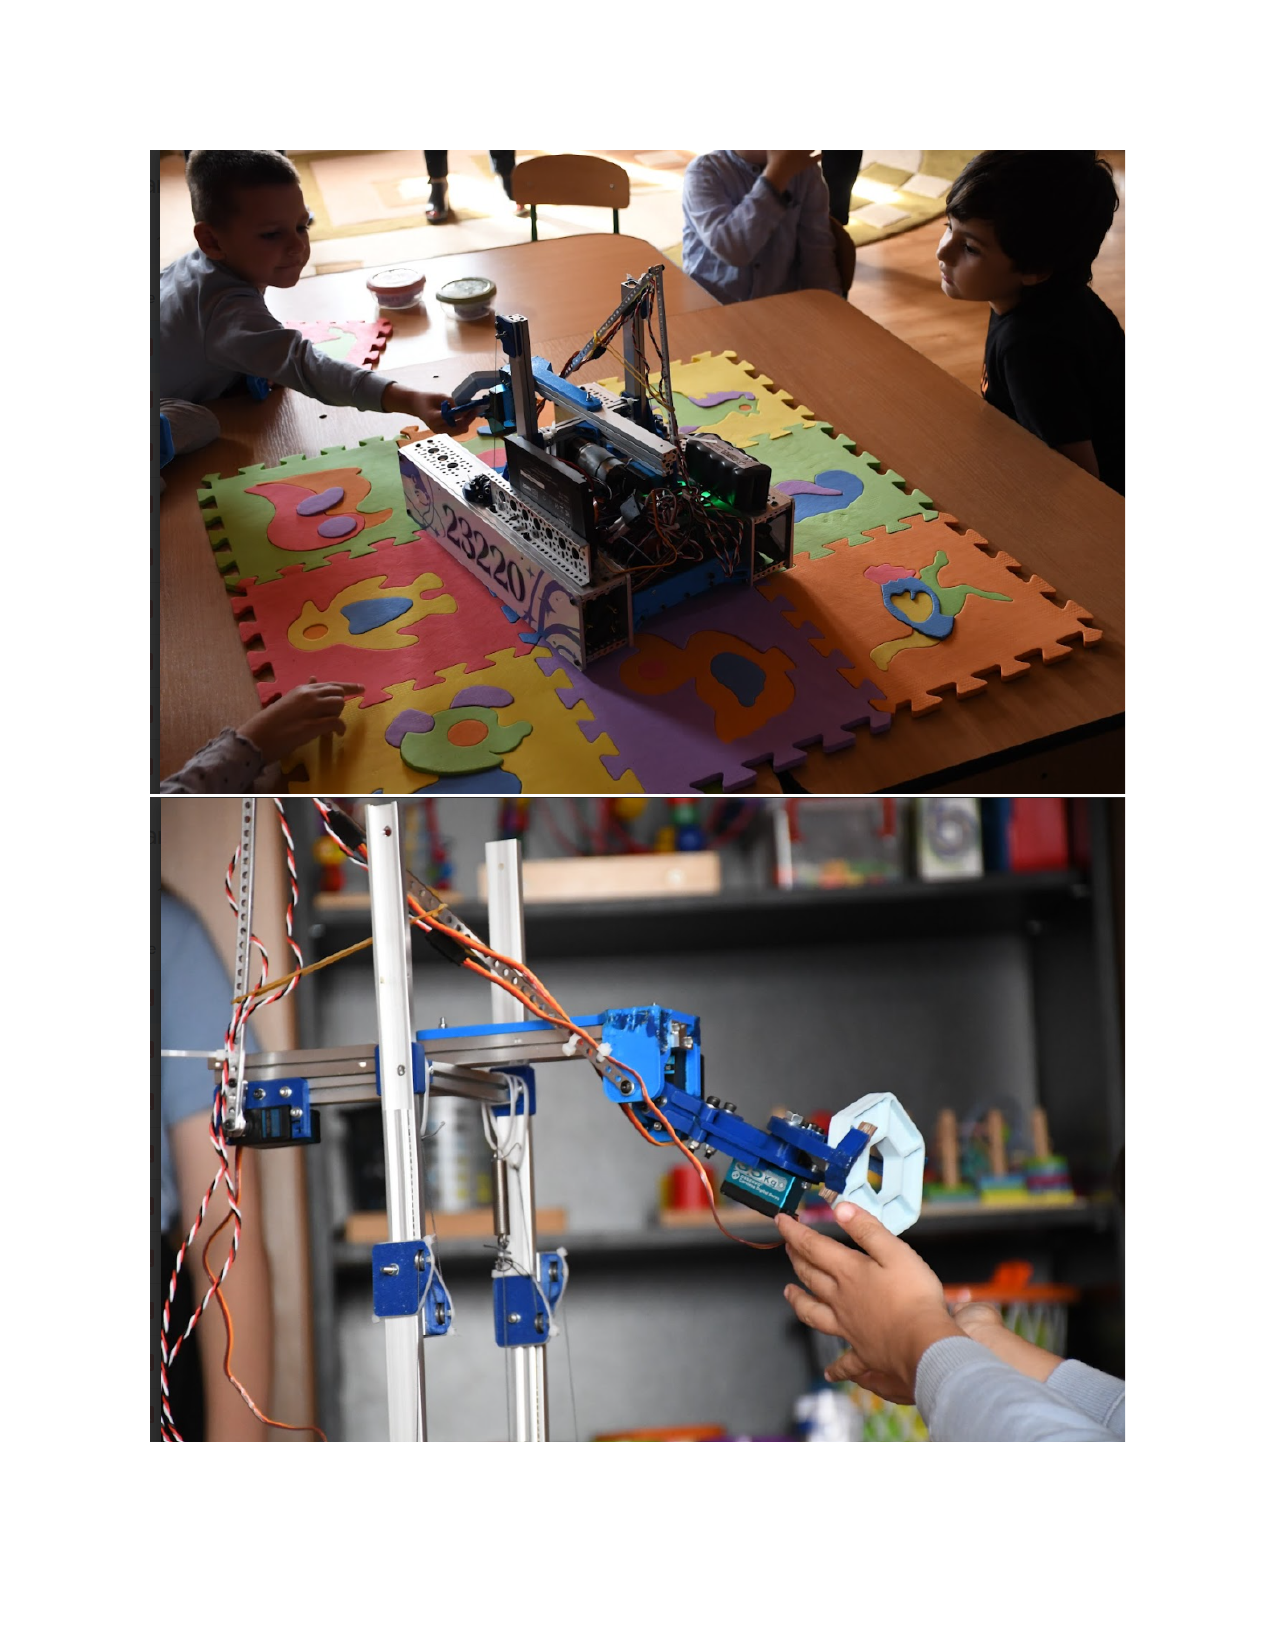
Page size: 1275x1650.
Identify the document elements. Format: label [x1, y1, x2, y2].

picture [150, 150, 1125, 794]
picture [150, 797, 1125, 1442]
